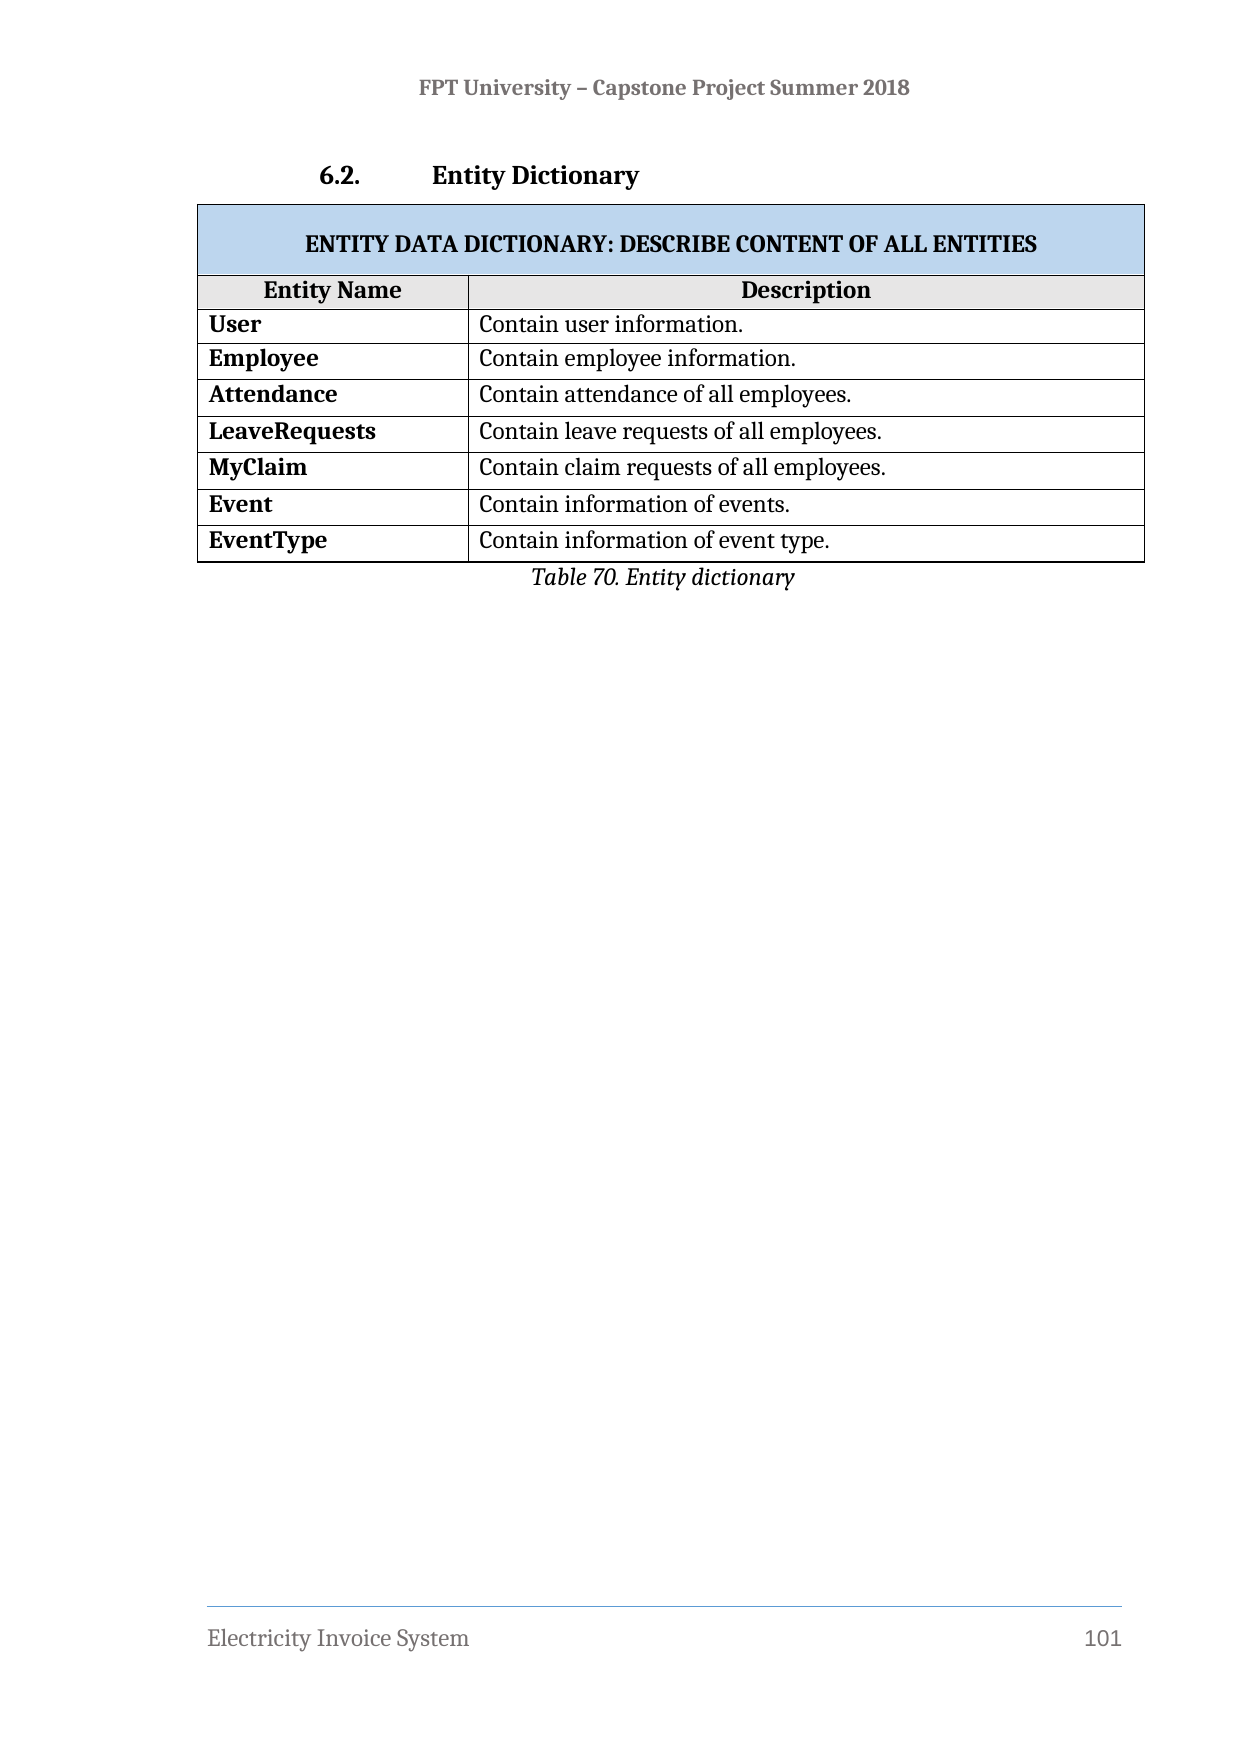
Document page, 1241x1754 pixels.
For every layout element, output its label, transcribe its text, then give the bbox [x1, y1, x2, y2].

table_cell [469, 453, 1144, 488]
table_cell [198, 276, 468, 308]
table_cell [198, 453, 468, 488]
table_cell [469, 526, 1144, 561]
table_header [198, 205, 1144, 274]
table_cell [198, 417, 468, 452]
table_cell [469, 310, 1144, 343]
list Entity Dictionary [319, 160, 1122, 191]
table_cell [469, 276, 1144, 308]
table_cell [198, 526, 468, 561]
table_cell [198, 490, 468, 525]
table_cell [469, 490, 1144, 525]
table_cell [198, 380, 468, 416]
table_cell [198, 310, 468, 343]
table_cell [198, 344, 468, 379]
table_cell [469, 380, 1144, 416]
text Table 70. Entity dictionary [207, 563, 1122, 591]
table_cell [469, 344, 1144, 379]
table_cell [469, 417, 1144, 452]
